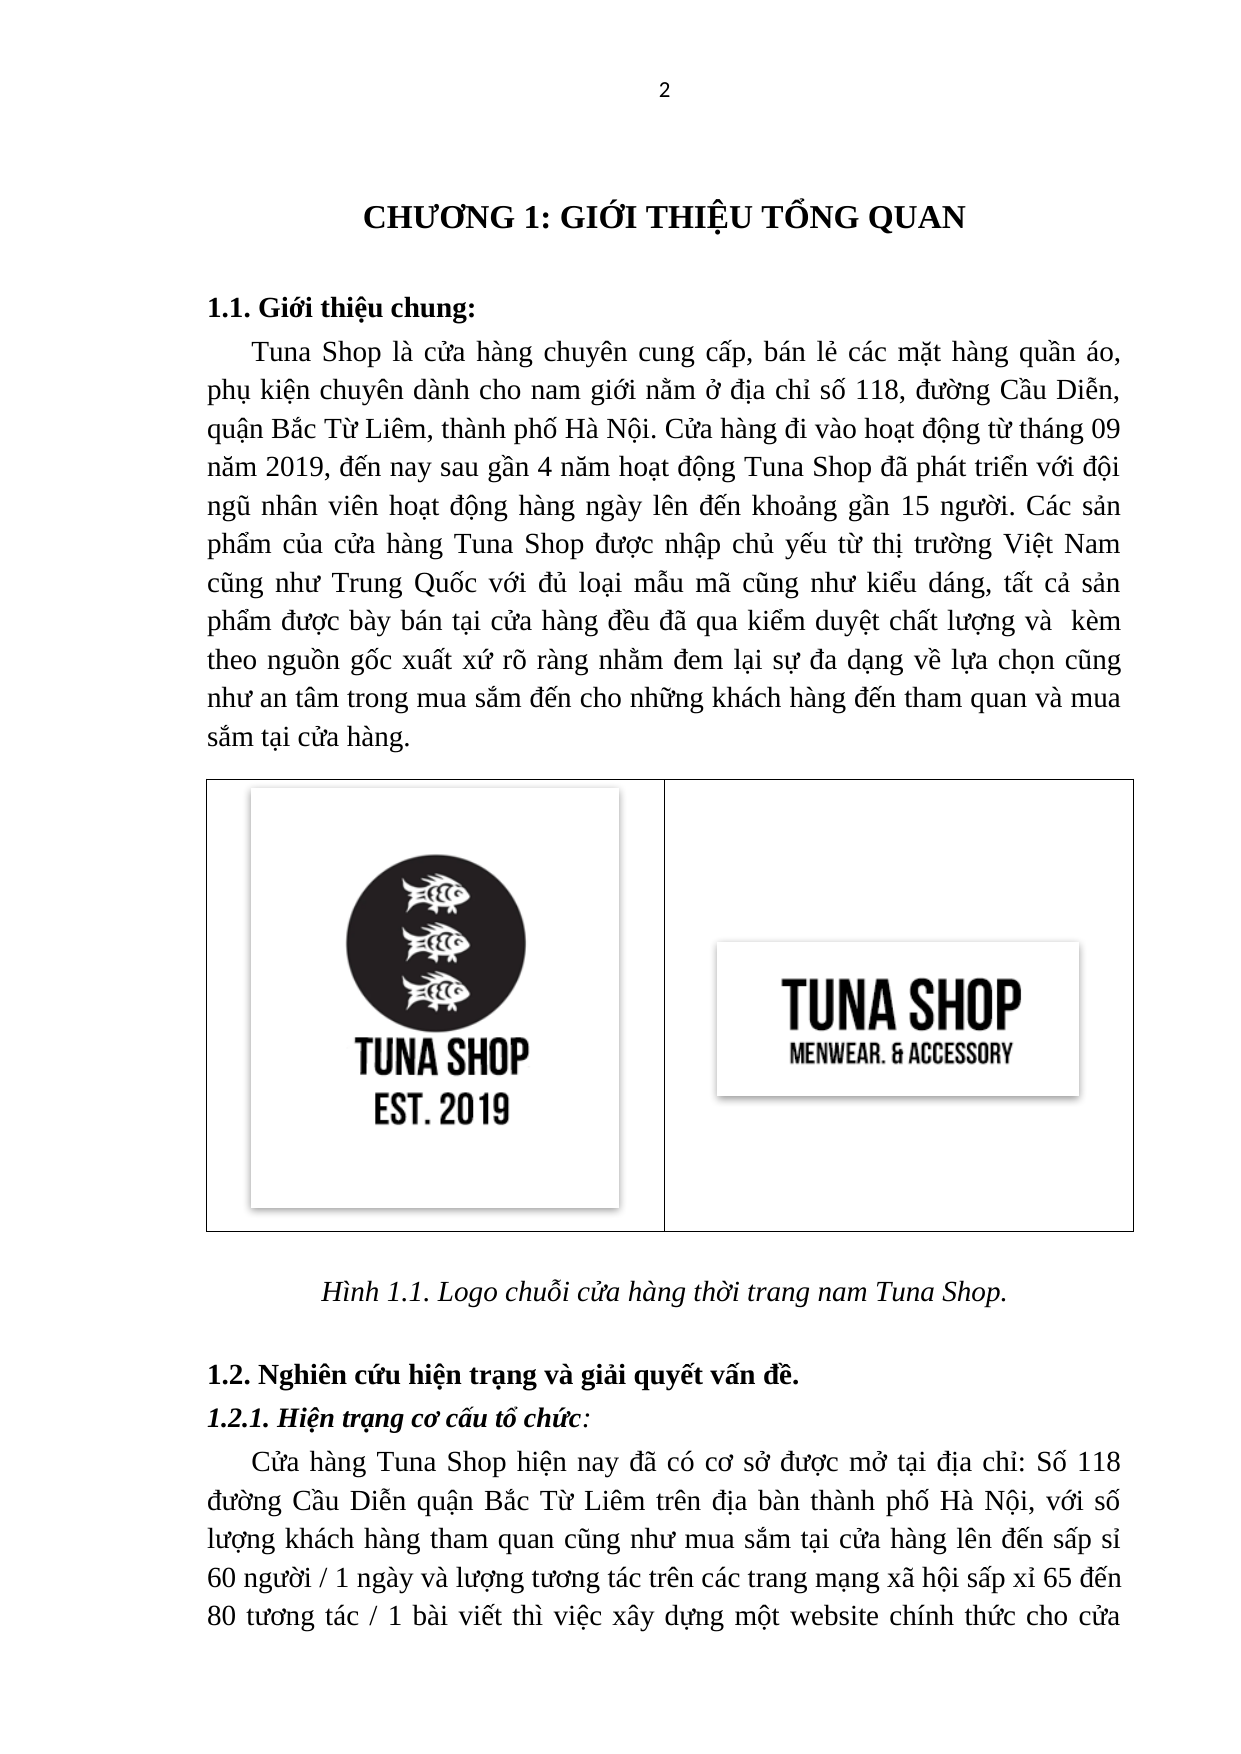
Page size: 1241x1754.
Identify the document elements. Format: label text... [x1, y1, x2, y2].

subtitle 1.2. Nghiên cứu hiện trạng và giải quyết vấn đề. [207, 1357, 1122, 1390]
text Tuna Shop là cửa hàng chuyên cung cấp, bán lẻ các mặt hàng quần áo, phụ kiện chuyên dành cho nam giới nằm ở địa chỉ số 118, đường Cầu Diễn, quận Bắc Từ Liêm, thành phố Hà Nội. Cửa hàng đi vào hoạt động từ tháng 09 năm 2019, đến nay sau gần 4 năm hoạt động Tuna Shop đã phát triển với đội ngũ nhân viên hoạt động hàng ngày lên đến khoảng gần 15 người. Các sản phẩm của cửa hàng Tuna Shop được nhập chủ yếu từ thị trường Việt Nam cũng như Trung Quốc với đủ loại mẫu mã cũng như kiểu dáng, tất cả sản phẩm được bày bán tại cửa hàng đều đã qua kiểm duyệt chất lượng và kèm theo nguồn gốc xuất xứ rõ ràng nhằm đem lại sự đa dạng về lựa chọn cũng như an tâm trong mua sắm đến cho những khách hàng đến tham quan và mua sắm tại cửa hàng. [207, 334, 1122, 753]
list Hình 1.1. Logo chuỗi cửa hàng thời trang nam Tuna Shop. [207, 1274, 1122, 1308]
table_header [207, 780, 664, 1231]
picture [266, 803, 604, 1194]
table_header [665, 780, 1133, 1231]
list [207, 1444, 1122, 1632]
subtitle 1.1. Giới thiệu chung: [207, 290, 1122, 323]
subtitle 1.2.1. Hiện trạng cơ cấu tổ chức: [207, 1401, 1122, 1434]
picture [732, 957, 1064, 1082]
subtitle CHƯƠNG 1: GIỚI THIỆU TỔNG QUAN [207, 197, 1122, 235]
